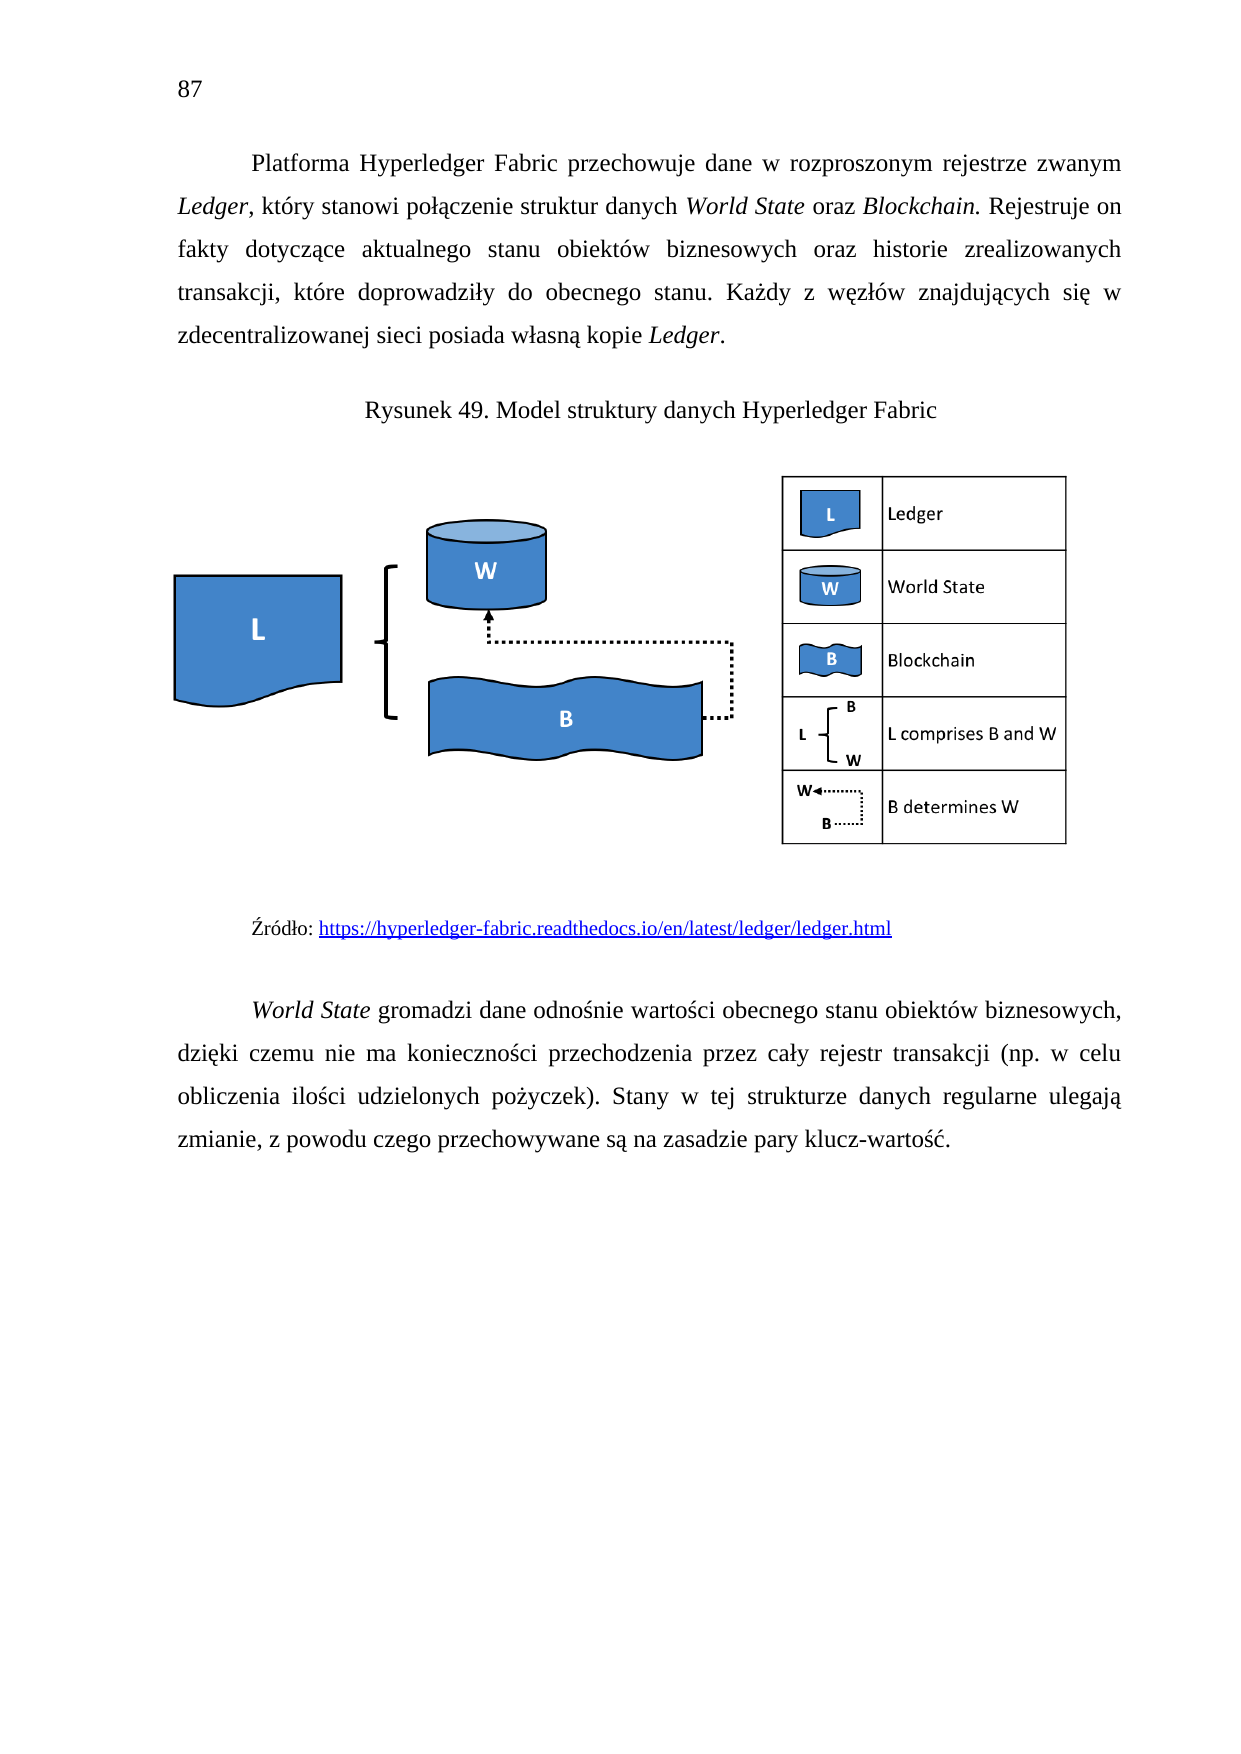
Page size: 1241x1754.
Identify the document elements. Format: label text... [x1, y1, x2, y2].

text World State gromadzi dane odnośnie wartości obecnego stanu obiektów biznesowych, dzięki czemu nie ma konieczności przechodzenia przez cały rejestr transakcji (np. w celu obliczenia ilości udzielonych pożyczek). Stany w tej strukturze danych regularne ulegają zmianie, z powodu czego przechowywane są na zasadzie pary klucz-wartość. [177, 995, 1122, 1153]
text Platforma Hyperledger Fabric przechowuje dane w rozproszonym rejestrze zwanym Ledger, który stanowi połączenie struktur danych World State oraz Blockchain. Rejestruje on fakty dotyczące aktualnego stanu obiektów biznesowych oraz historie zrealizowanych transakcji, które doprowadziły do obecnego stanu. Każdy z węzłów znajdujących się w zdecentralizowanej sieci posiada własną kopie Ledger. [177, 148, 1122, 349]
picture [116, 434, 1118, 885]
